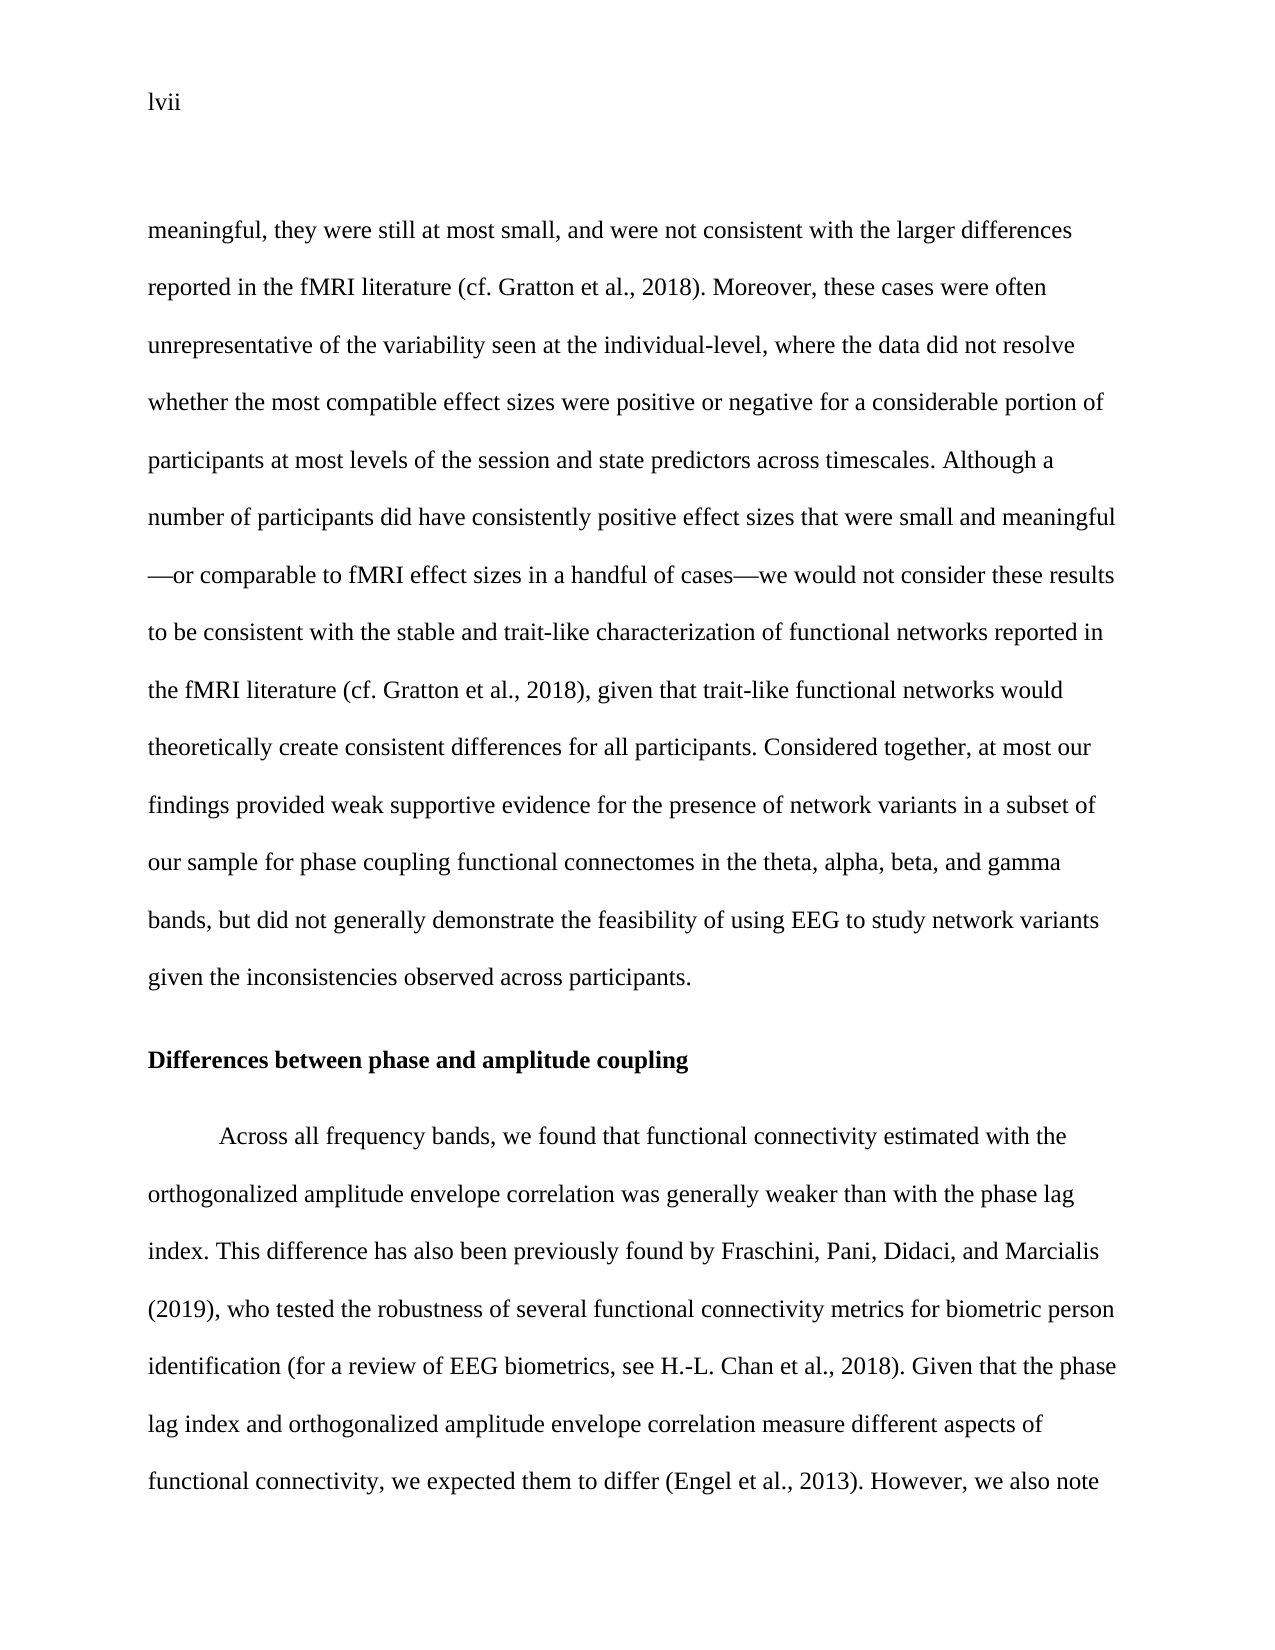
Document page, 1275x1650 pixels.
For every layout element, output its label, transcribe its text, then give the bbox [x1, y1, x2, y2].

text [148, 1121, 1127, 1495]
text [148, 215, 1127, 991]
subtitle Differences between phase and amplitude coupling [148, 1045, 1127, 1074]
